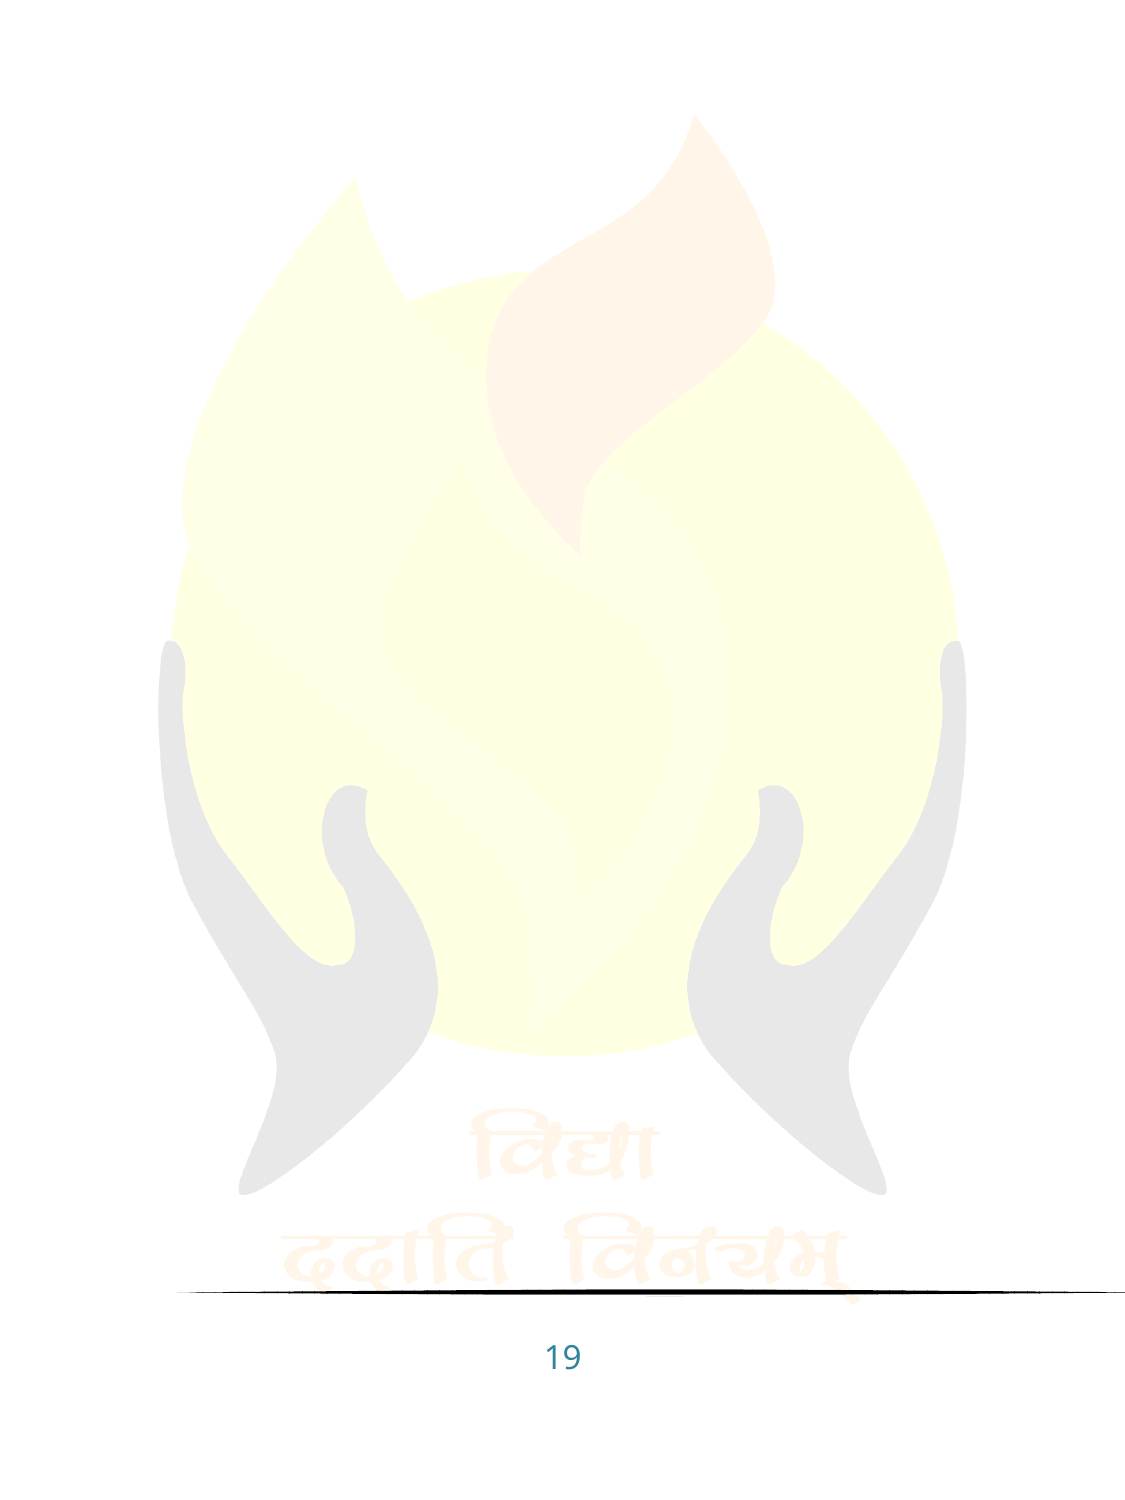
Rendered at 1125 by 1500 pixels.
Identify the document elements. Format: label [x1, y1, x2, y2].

picture [177, 1288, 1125, 1297]
